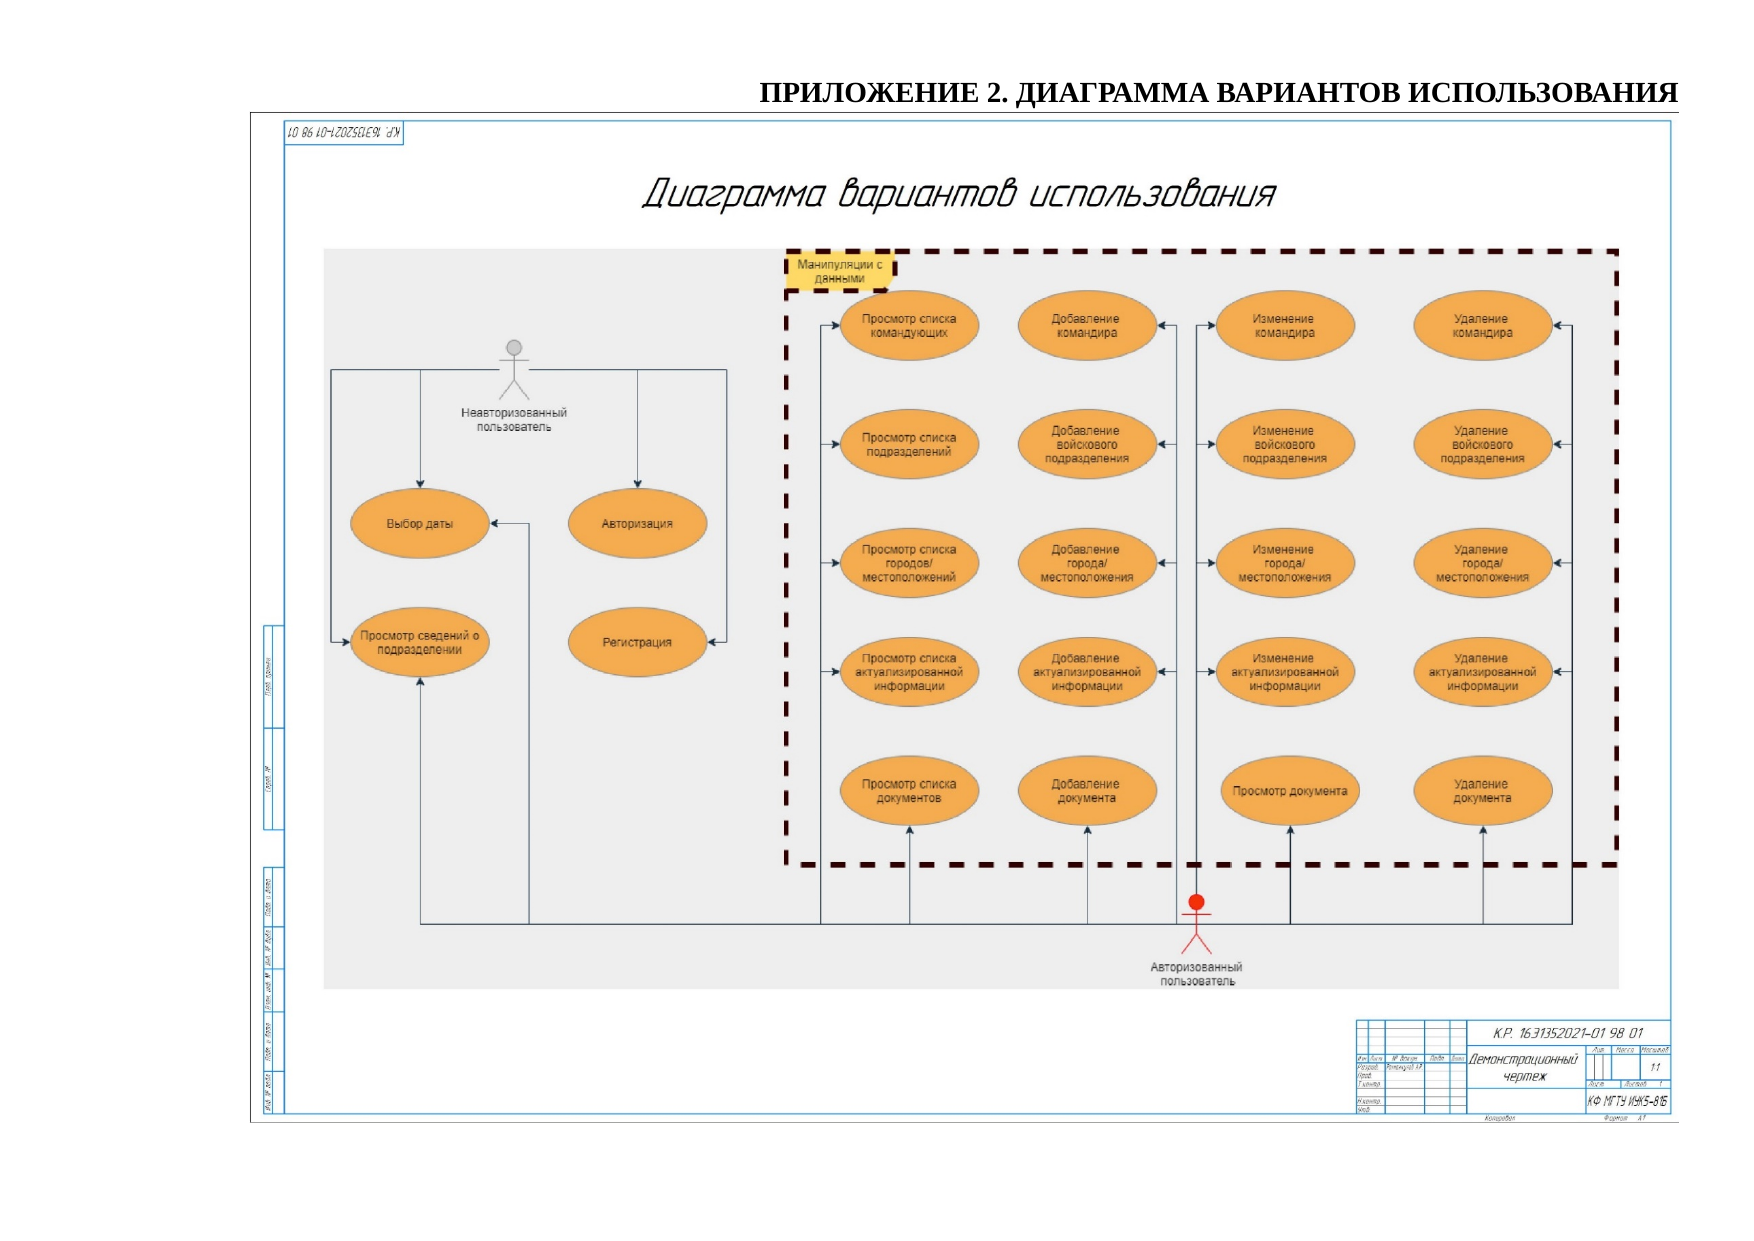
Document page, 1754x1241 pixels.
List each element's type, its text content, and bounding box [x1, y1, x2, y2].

picture [249, 111, 1679, 1123]
